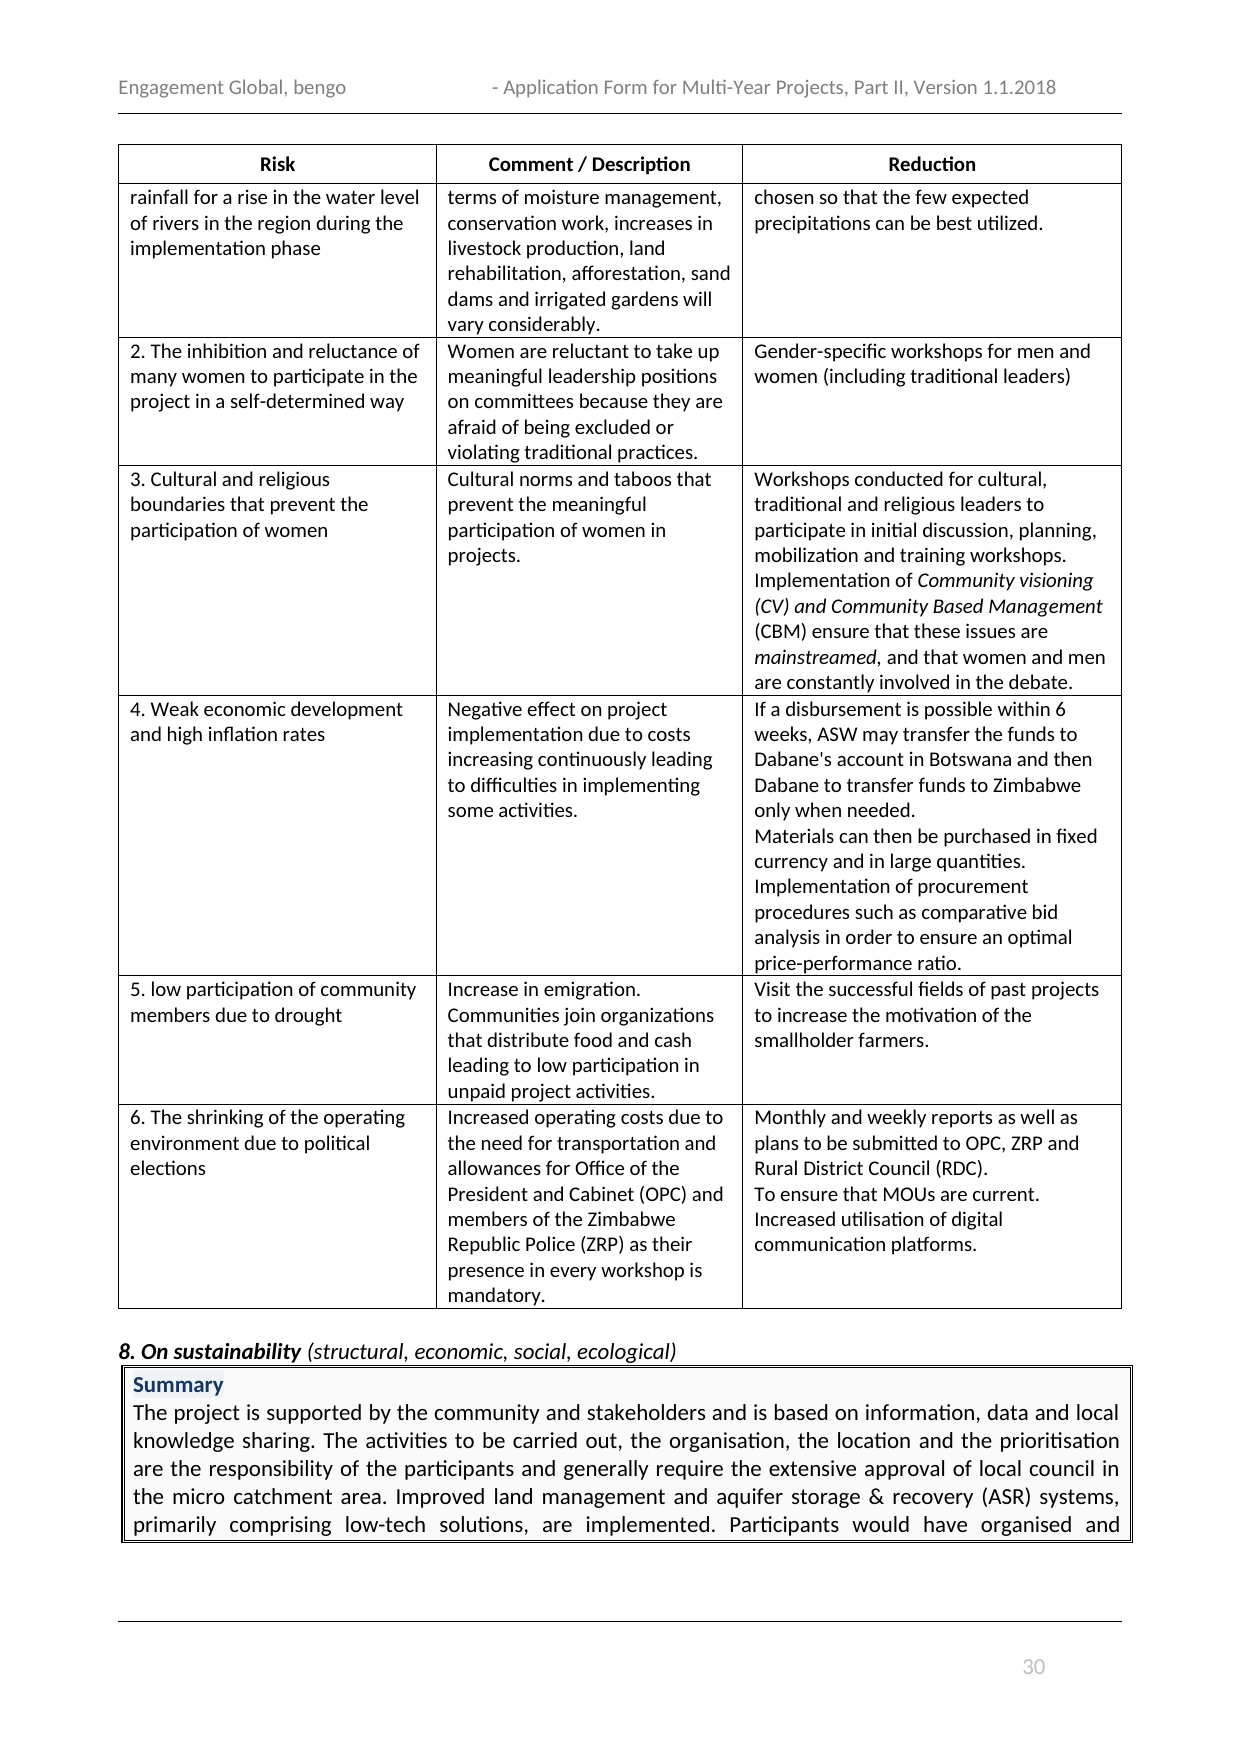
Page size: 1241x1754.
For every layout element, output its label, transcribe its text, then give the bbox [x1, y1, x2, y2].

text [125, 1393, 1130, 1540]
table_cell Increase in emigration. Communities join organizations that distribute food and cash leading to low participation in unpaid project activities. [437, 976, 742, 1103]
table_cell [743, 184, 1121, 337]
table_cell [119, 184, 436, 337]
text Summary [125, 1368, 1130, 1393]
table_cell 5. low participation of community members due to drought [119, 976, 436, 1103]
table_cell Visit the successful fields of past projects to increase the motivation of the smallholder farmers. [743, 976, 1121, 1103]
table_header Reduction [743, 145, 1121, 183]
table_cell 3. Cultural and religious boundaries that prevent the participation of women [119, 466, 436, 695]
table_cell 4. Weak economic development and high inflation rates [119, 696, 436, 975]
table_cell Increased operating costs due to the need for transportation and allowances for Office of the President and Cabinet (OPC) and members of the Zimbabwe Republic Police (ZRP) as their presence in every workshop is mandatory. [437, 1105, 742, 1308]
table_cell 2. The inhibition and reluctance of many women to participate in the project in a self-determined way [119, 338, 436, 465]
table_cell Cultural norms and taboos that prevent the meaningful participation of women in projects. [437, 466, 742, 695]
table_header Risk [119, 145, 436, 183]
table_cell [437, 184, 742, 337]
table_cell If a disbursement is possible within 6 weeks, ASW may transfer the funds to Dabane's account in Botswana and then Dabane to transfer funds to Zimbabwe only when needed. Materials can then be purchased in fixed currency and in large quantities. Implementation of procurement procedures such as comparative bid analysis in order to ensure an optimal price-performance ratio. [743, 696, 1121, 975]
table_cell Monthly and weekly reports as well as plans to be submitted to OPC, ZRP and Rural District Council (RDC). To ensure that MOUs are current. Increased utilisation of digital communication platforms. [743, 1105, 1121, 1308]
table_cell Women are reluctant to take up meaningful leadership positions on committees because they are afraid of being excluded or violating traditional practices. [437, 338, 742, 465]
table_cell Negative effect on project implementation due to costs increasing continuously leading to difficulties in implementing some activities. [437, 696, 742, 975]
text 8. On sustainability (structural, economic, social, ecological) [118, 1337, 1122, 1365]
table_cell Workshops conducted for cultural, traditional and religious leaders to participate in initial discussion, planning, mobilization and training workshops. Implementation of Community visioning (CV) and Community Based Management (CBM) ensure that these issues are mainstreamed, and that women and men are constantly involved in the debate. [743, 466, 1121, 695]
table_cell Gender-specific workshops for men and women (including traditional leaders) [743, 338, 1121, 465]
table_header Comment / Description [437, 145, 742, 183]
table_cell 6. The shrinking of the operating environment due to political elections [119, 1105, 436, 1308]
